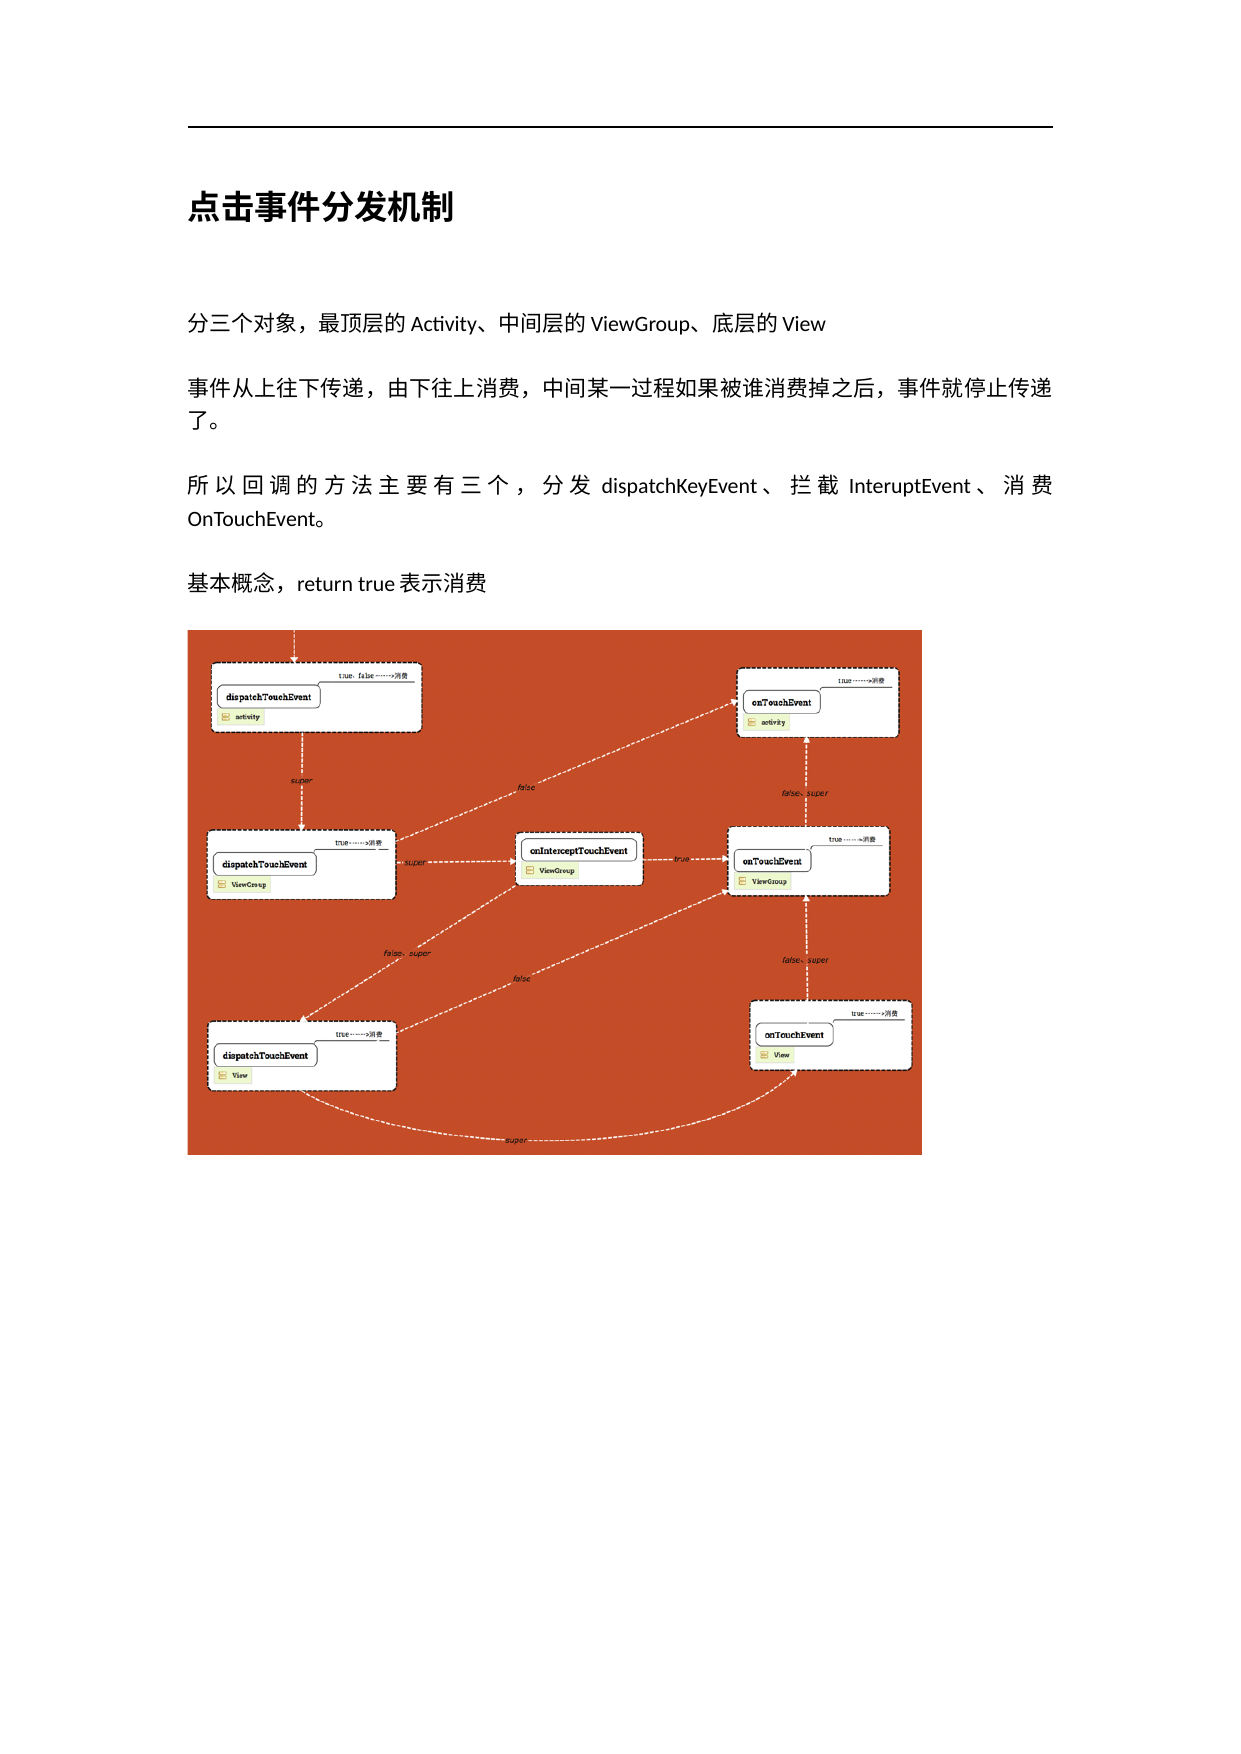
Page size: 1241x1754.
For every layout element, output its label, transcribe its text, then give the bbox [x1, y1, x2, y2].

picture [187, 630, 922, 1155]
subtitle 点击事件分发机制 [187, 173, 1053, 238]
text 所以回调的方法主要有三个，分发dispatchKeyEvent、拦截InteruptEvent、消费OnTouchEvent。 [187, 468, 1053, 533]
text 事件从上往下传递，由下往上消费，中间某一过程如果被谁消费掉之后，事件就停止传递了。 [187, 370, 1053, 435]
text 分三个对象，最顶层的Activity、中间层的ViewGroup、底层的View [187, 305, 1053, 338]
text 基本概念，return true表示消费 [187, 565, 1053, 598]
